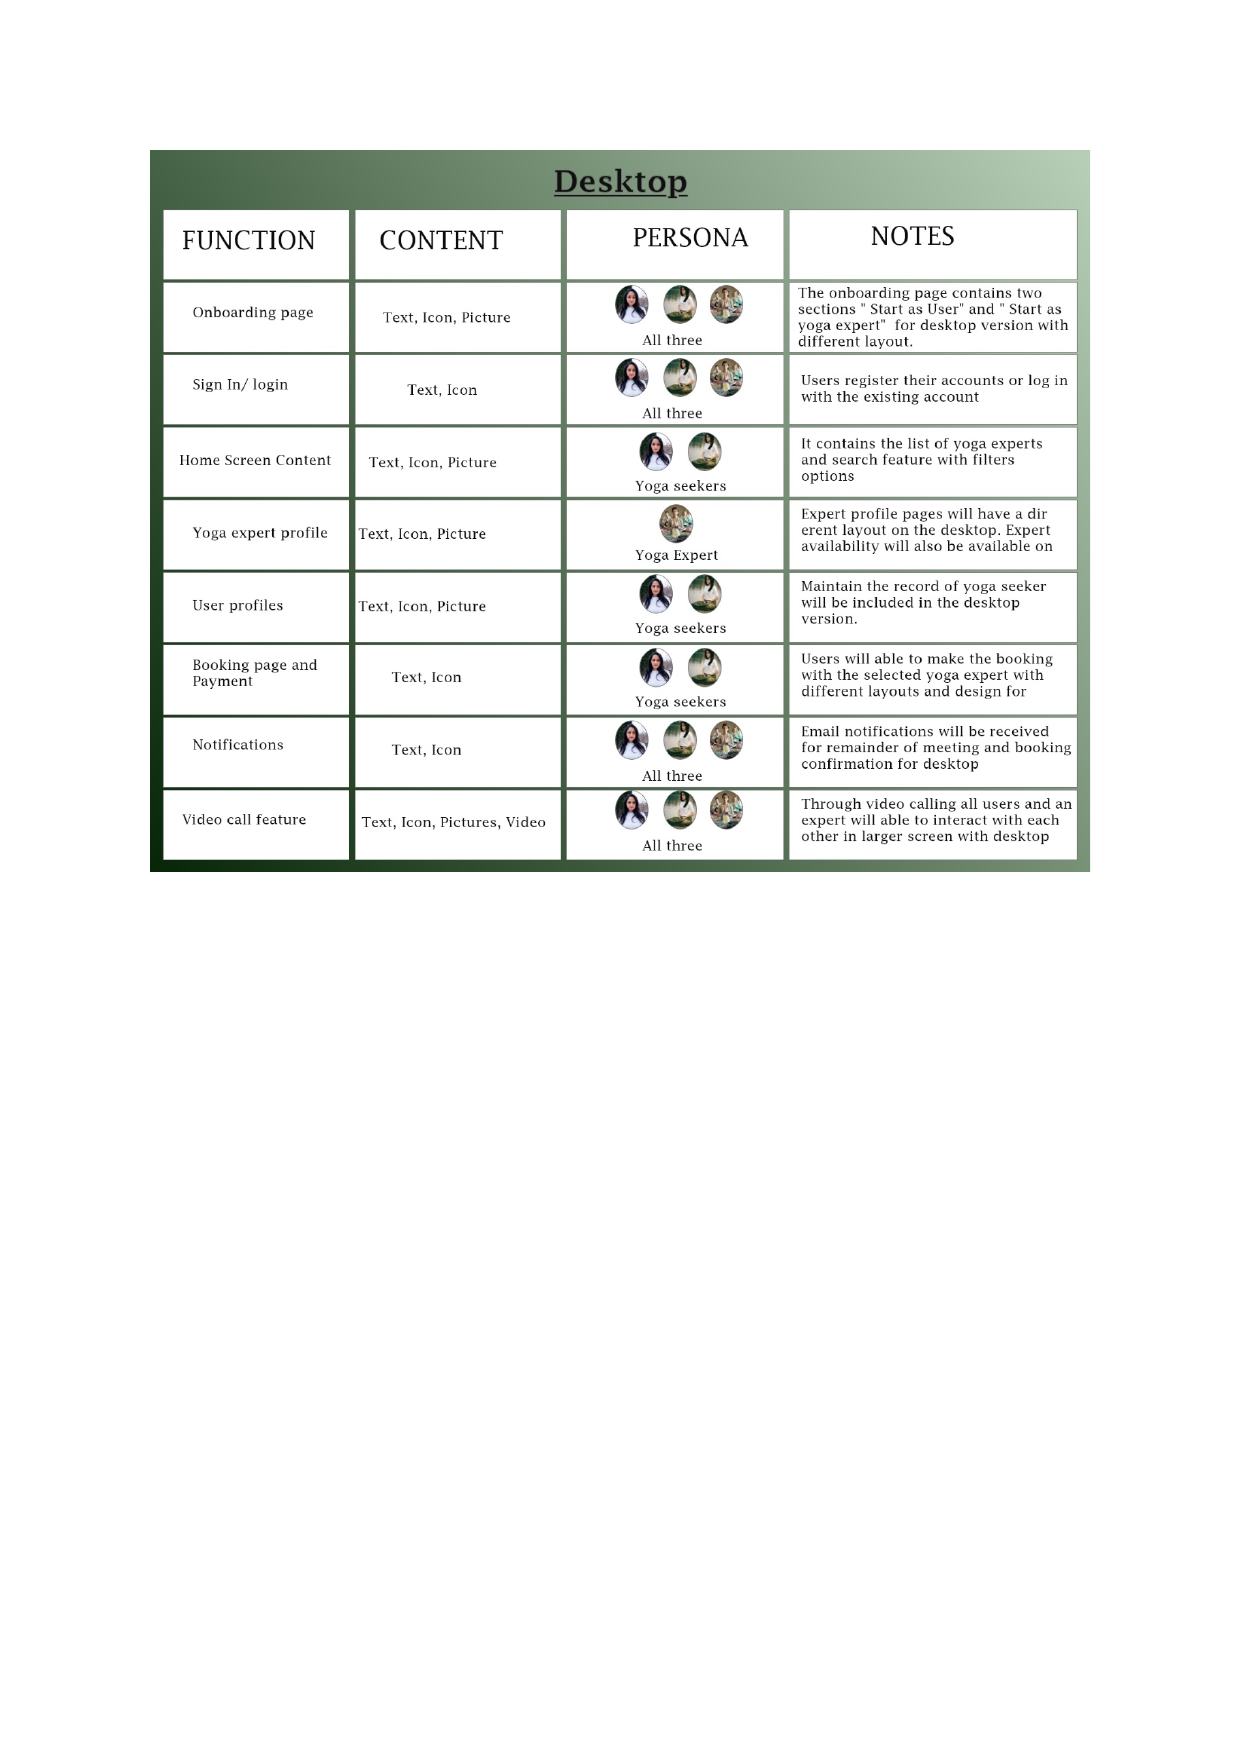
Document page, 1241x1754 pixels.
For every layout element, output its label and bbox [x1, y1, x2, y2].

picture [150, 150, 1091, 872]
